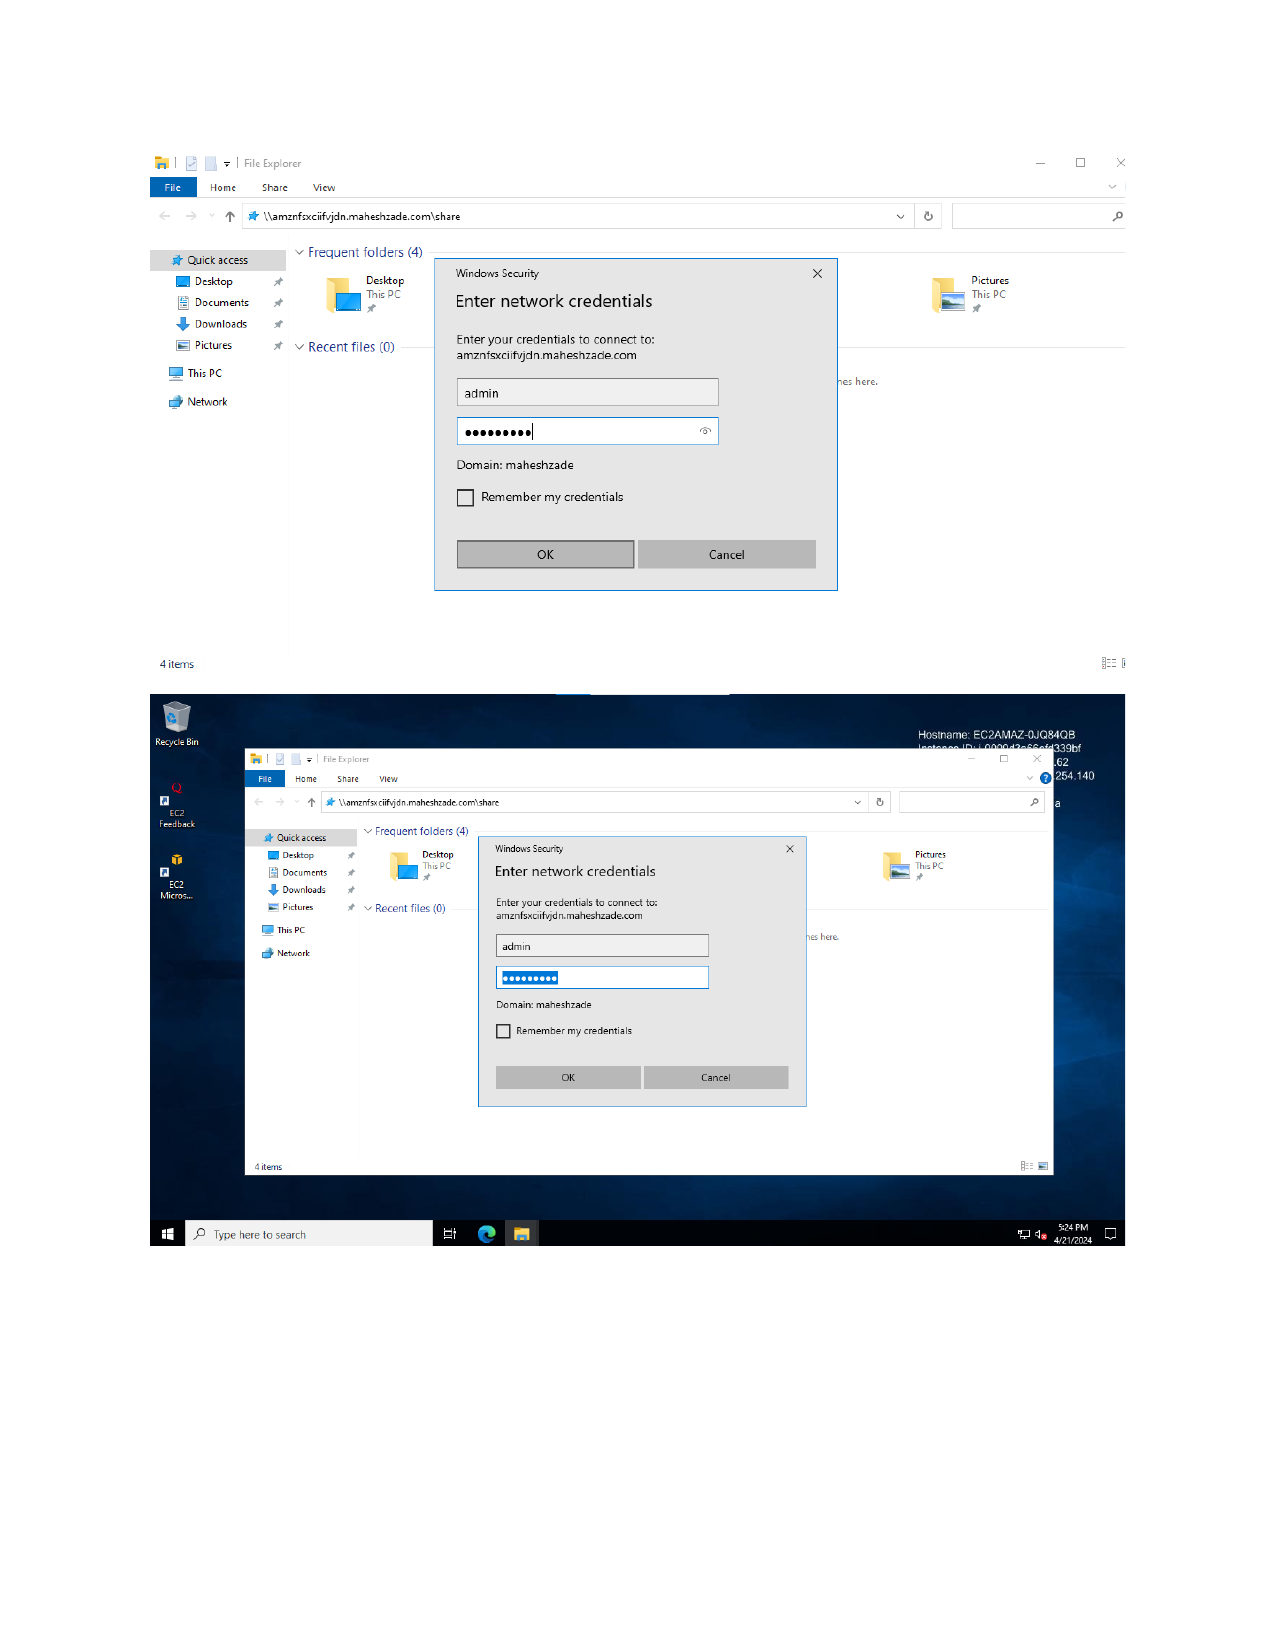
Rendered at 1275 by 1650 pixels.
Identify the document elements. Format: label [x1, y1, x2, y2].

picture [150, 150, 1125, 670]
picture [150, 694, 1125, 1246]
